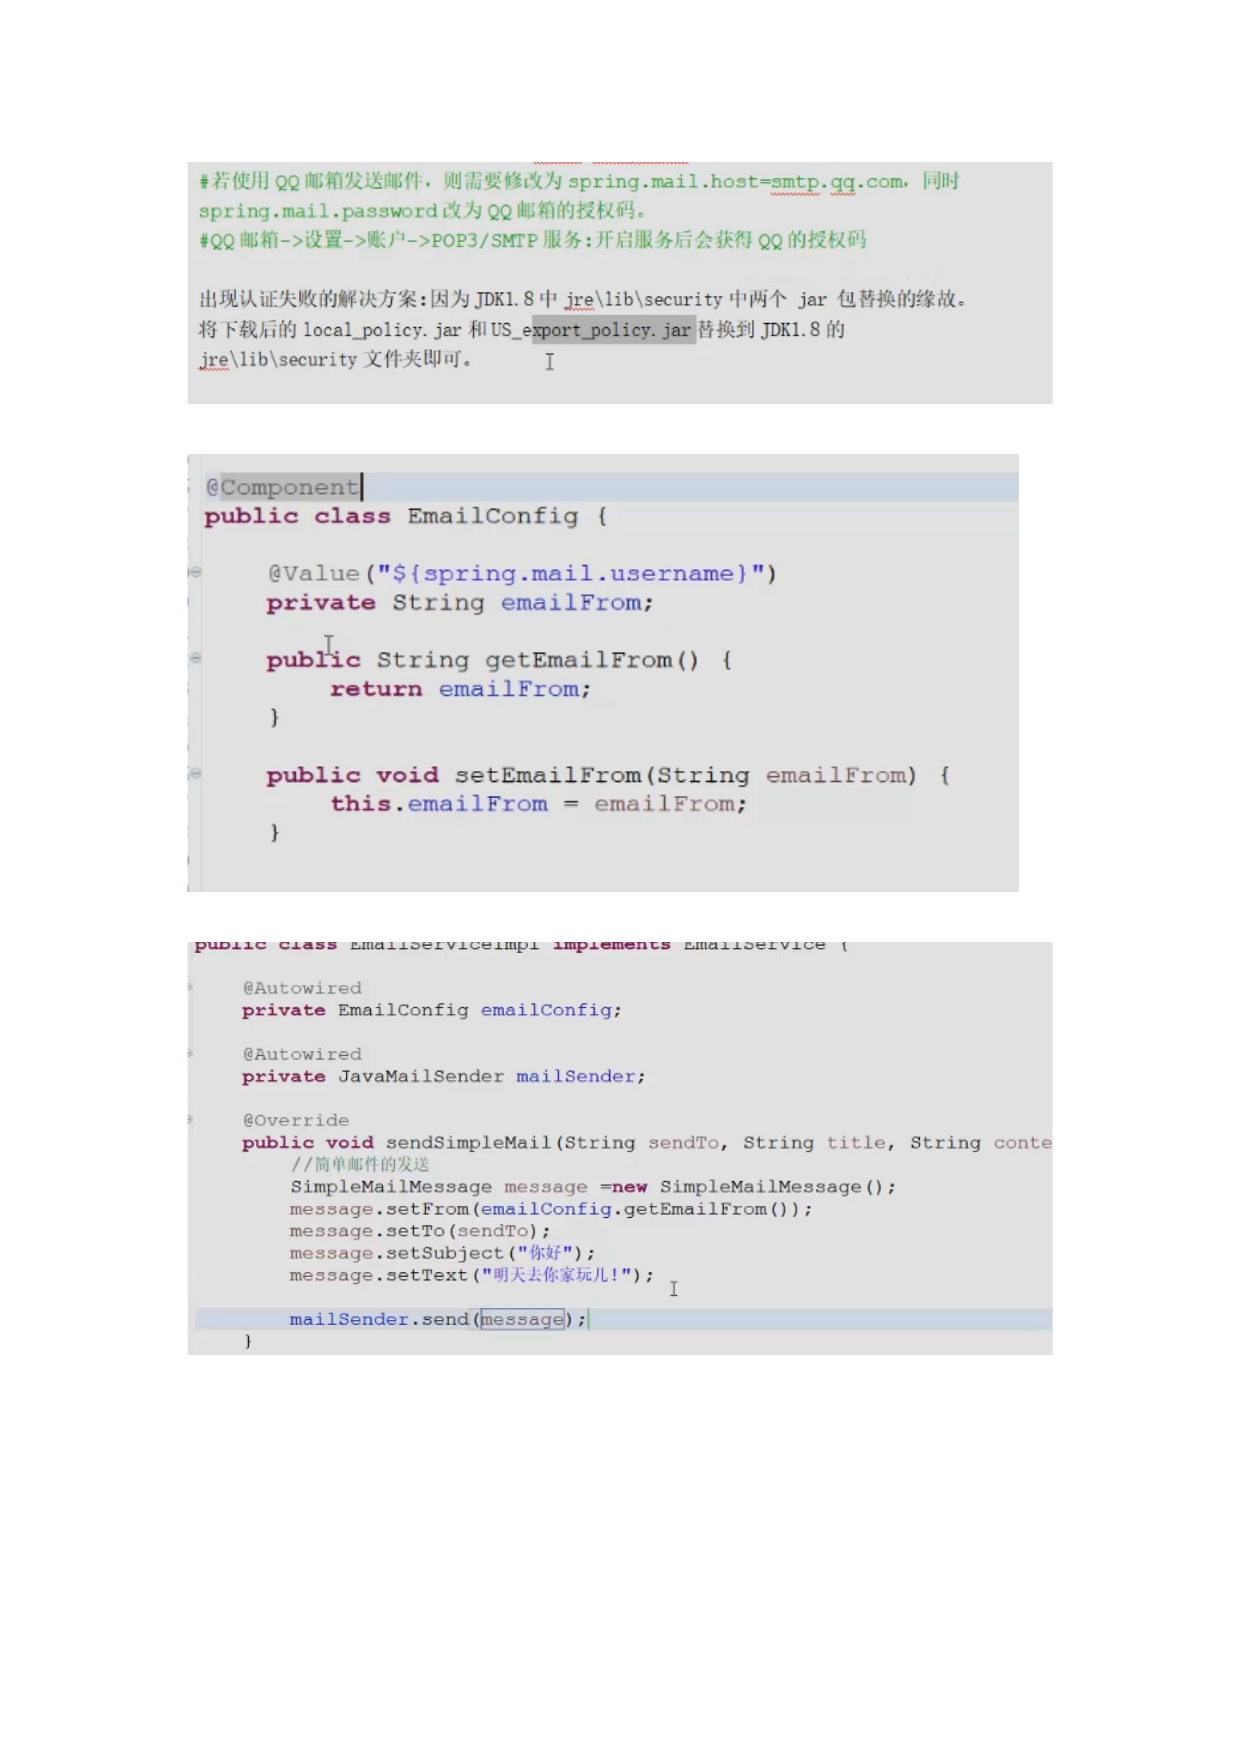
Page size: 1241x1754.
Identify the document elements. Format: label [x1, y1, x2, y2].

picture [187, 454, 1019, 892]
picture [187, 162, 1053, 404]
picture [187, 942, 1053, 1355]
